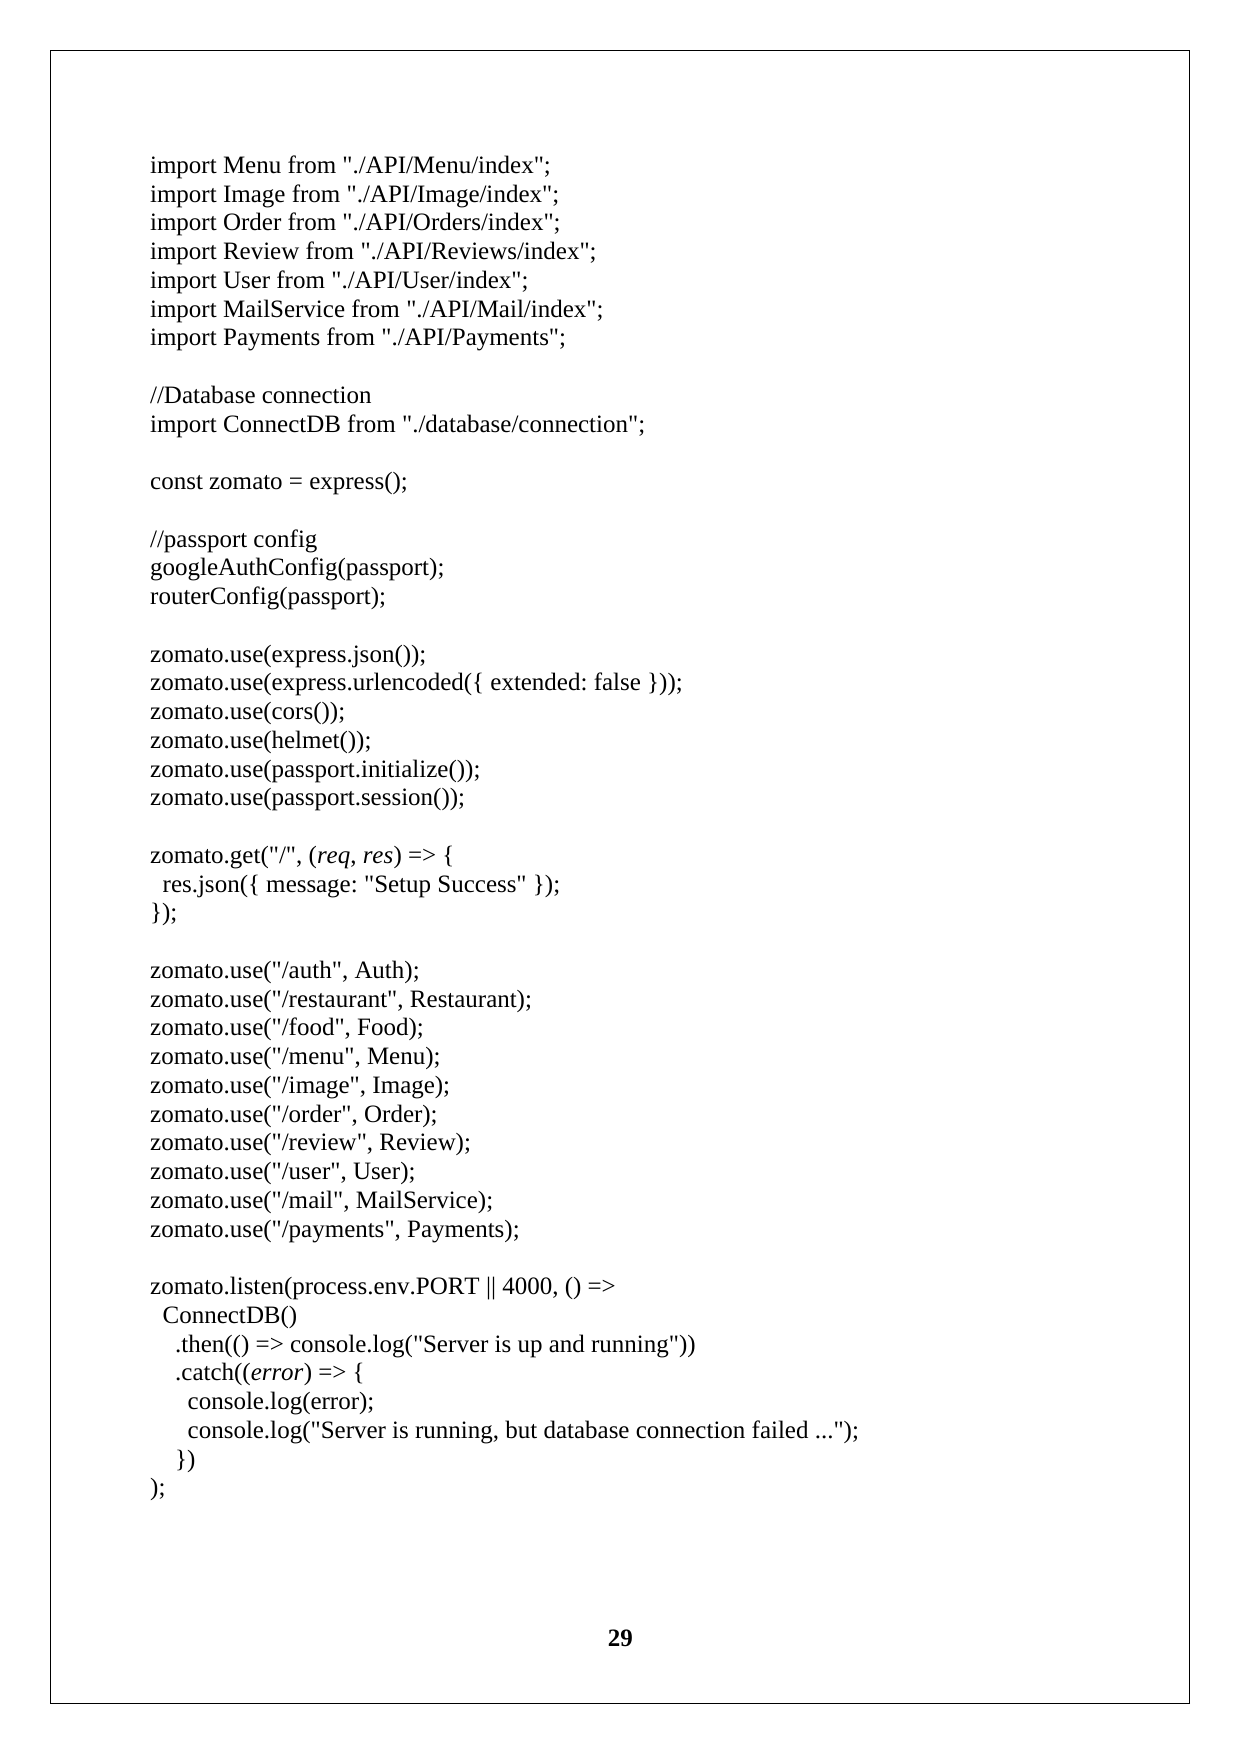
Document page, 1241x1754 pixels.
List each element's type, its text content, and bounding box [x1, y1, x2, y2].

text routerConfig(passport); [150, 581, 1090, 610]
text zomato.use(express.urlencoded({ extended: false })); [150, 667, 1090, 696]
text const zomato = express(); [150, 466, 1090, 495]
text .then(() => console.log("Server is up and running")) [150, 1329, 1090, 1357]
text zomato.use("/review", Review); [150, 1127, 1090, 1156]
text zomato.use("/auth", Auth); [150, 955, 1090, 984]
text res.json({ message: "Setup Success" }); [150, 869, 1090, 897]
text zomato.use(passport.session()); [150, 782, 1090, 811]
text zomato.use("/mail", MailService); [150, 1185, 1090, 1214]
text googleAuthConfig(passport); [150, 552, 1090, 581]
text //Database connection [150, 380, 1090, 409]
text }); [150, 897, 1090, 926]
text zomato.use("/restaurant", Restaurant); [150, 984, 1090, 1012]
text .catch((error) => { [150, 1357, 1090, 1386]
text zomato.use("/food", Food); [150, 1012, 1090, 1041]
text zomato.use("/menu", Menu); [150, 1041, 1090, 1070]
text import Payments from "./API/Payments"; [150, 322, 1090, 351]
text import ConnectDB from "./database/connection"; [150, 409, 1090, 437]
text import Order from "./API/Orders/index"; [150, 207, 1090, 236]
text //passport config [150, 524, 1090, 552]
text zomato.use("/payments", Payments); [150, 1214, 1090, 1242]
text zomato.use("/image", Image); [150, 1070, 1090, 1099]
text ); [150, 1472, 1090, 1501]
text import User from "./API/User/index"; [150, 265, 1090, 294]
text zomato.use(express.json()); [150, 639, 1090, 667]
text zomato.listen(process.env.PORT || 4000, () => [150, 1271, 1090, 1300]
text zomato.use(helmet()); [150, 725, 1090, 754]
text zomato.use(cors()); [150, 696, 1090, 725]
text import Menu from "./API/Menu/index"; [150, 150, 1090, 179]
text }) [150, 1444, 1090, 1472]
text zomato.use(passport.initialize()); [150, 754, 1090, 782]
text import MailService from "./API/Mail/index"; [150, 294, 1090, 322]
text zomato.get("/", (req, res) => { [150, 840, 1090, 869]
text console.log("Server is running, but database connection failed ..."); [150, 1415, 1090, 1444]
text zomato.use("/order", Order); [150, 1099, 1090, 1127]
text zomato.use("/user", User); [150, 1156, 1090, 1185]
text import Review from "./API/Reviews/index"; [150, 236, 1090, 265]
text import Image from "./API/Image/index"; [150, 179, 1090, 207]
text ConnectDB() [150, 1300, 1090, 1329]
text console.log(error); [150, 1386, 1090, 1415]
